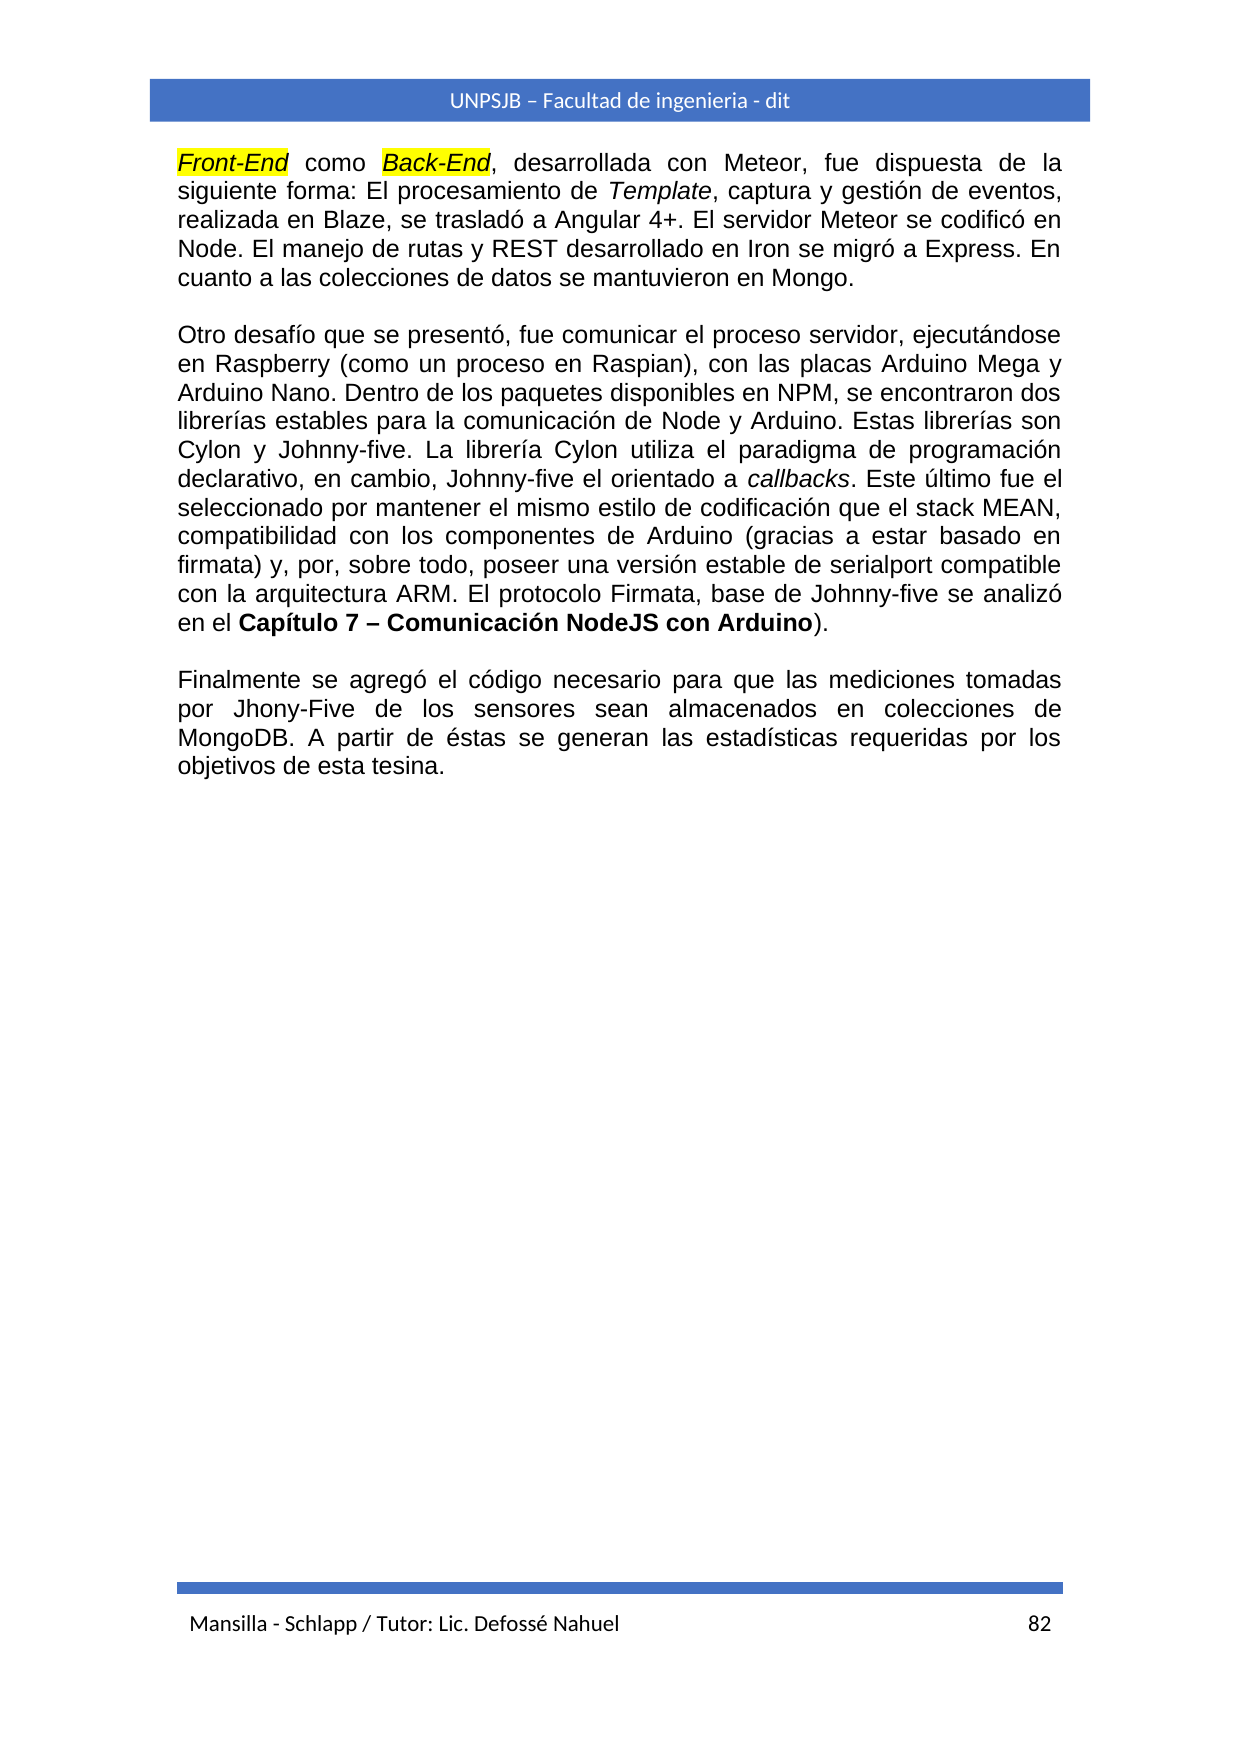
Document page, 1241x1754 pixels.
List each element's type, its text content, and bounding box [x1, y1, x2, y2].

text Otro desafío que se presentó, fue comunicar el proceso servidor, ejecutándose en Raspberry (como un proceso en Raspian), con las placas Arduino Mega y Arduino Nano. Dentro de los paquetes disponibles en NPM, se encontraron dos librerías estables para la comunicación de Node y Arduino. Estas librerías son Cylon y Johnny-five. La librería Cylon utiliza el paradigma de programación declarativo, en cambio, Johnny-five el orientado a callbacks. Este último fue el seleccionado por mantener el mismo estilo de codificación que el stack MEAN, compatibilidad con los componentes de Arduino (gracias a estar basado en firmata) y, por, sobre todo, poseer una versión estable de serialport compatible con la arquitectura ARM. El protocolo Firmata, base de Johnny-five se analizó en el Capítulo 7 – Comunicación NodeJS con Arduino). [177, 320, 1063, 636]
text Finalmente se agregó el código necesario para que las mediciones tomadas por Jhony-Five de los sensores sean almacenados en colecciones de MongoDB. A partir de éstas se generan las estadísticas requeridas por los objetivos de esta tesina. [177, 665, 1063, 780]
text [177, 148, 1063, 291]
